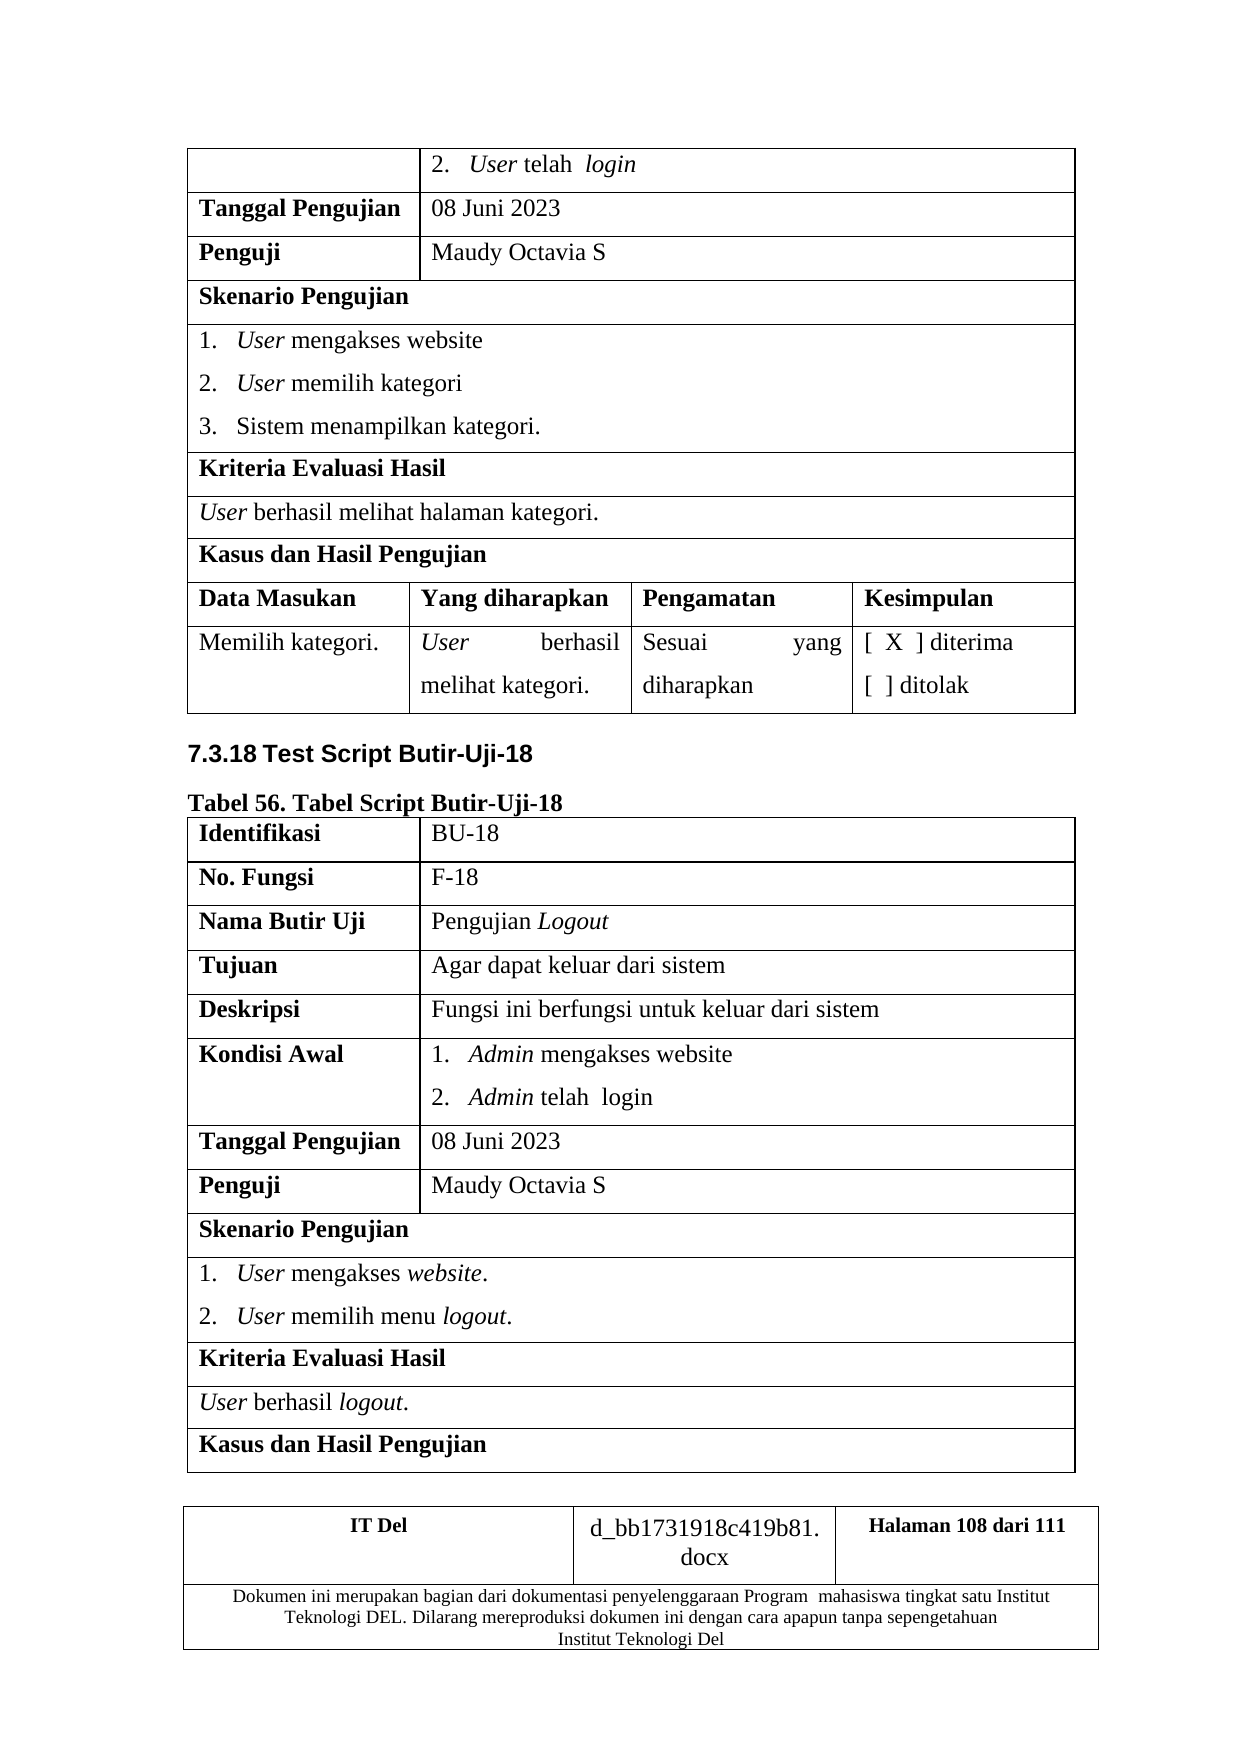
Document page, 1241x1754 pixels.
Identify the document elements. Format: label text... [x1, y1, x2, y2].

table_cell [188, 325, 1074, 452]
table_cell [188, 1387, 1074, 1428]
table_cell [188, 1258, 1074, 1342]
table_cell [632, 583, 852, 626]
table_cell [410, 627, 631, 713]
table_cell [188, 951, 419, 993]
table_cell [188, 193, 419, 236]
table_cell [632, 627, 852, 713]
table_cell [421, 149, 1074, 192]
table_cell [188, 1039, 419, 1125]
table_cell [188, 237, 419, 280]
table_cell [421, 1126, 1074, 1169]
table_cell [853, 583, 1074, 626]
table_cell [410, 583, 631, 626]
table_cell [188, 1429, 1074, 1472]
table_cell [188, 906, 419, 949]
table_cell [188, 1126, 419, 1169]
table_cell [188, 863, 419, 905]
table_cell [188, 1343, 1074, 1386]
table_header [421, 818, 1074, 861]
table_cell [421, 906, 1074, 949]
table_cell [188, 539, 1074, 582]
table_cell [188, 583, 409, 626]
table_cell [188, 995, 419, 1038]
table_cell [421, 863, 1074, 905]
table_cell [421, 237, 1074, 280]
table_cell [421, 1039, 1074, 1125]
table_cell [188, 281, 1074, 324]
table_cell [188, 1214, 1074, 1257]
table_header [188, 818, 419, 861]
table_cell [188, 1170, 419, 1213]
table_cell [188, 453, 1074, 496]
subtitle Test Script Butir-Uji-18 [187, 739, 1092, 768]
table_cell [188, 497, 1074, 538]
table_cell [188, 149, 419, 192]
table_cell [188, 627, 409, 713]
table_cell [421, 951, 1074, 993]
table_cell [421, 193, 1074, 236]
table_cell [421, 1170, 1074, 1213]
text Tabel 56. Tabel Script Butir-Uji-18 [187, 788, 1092, 817]
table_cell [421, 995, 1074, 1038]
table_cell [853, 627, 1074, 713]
